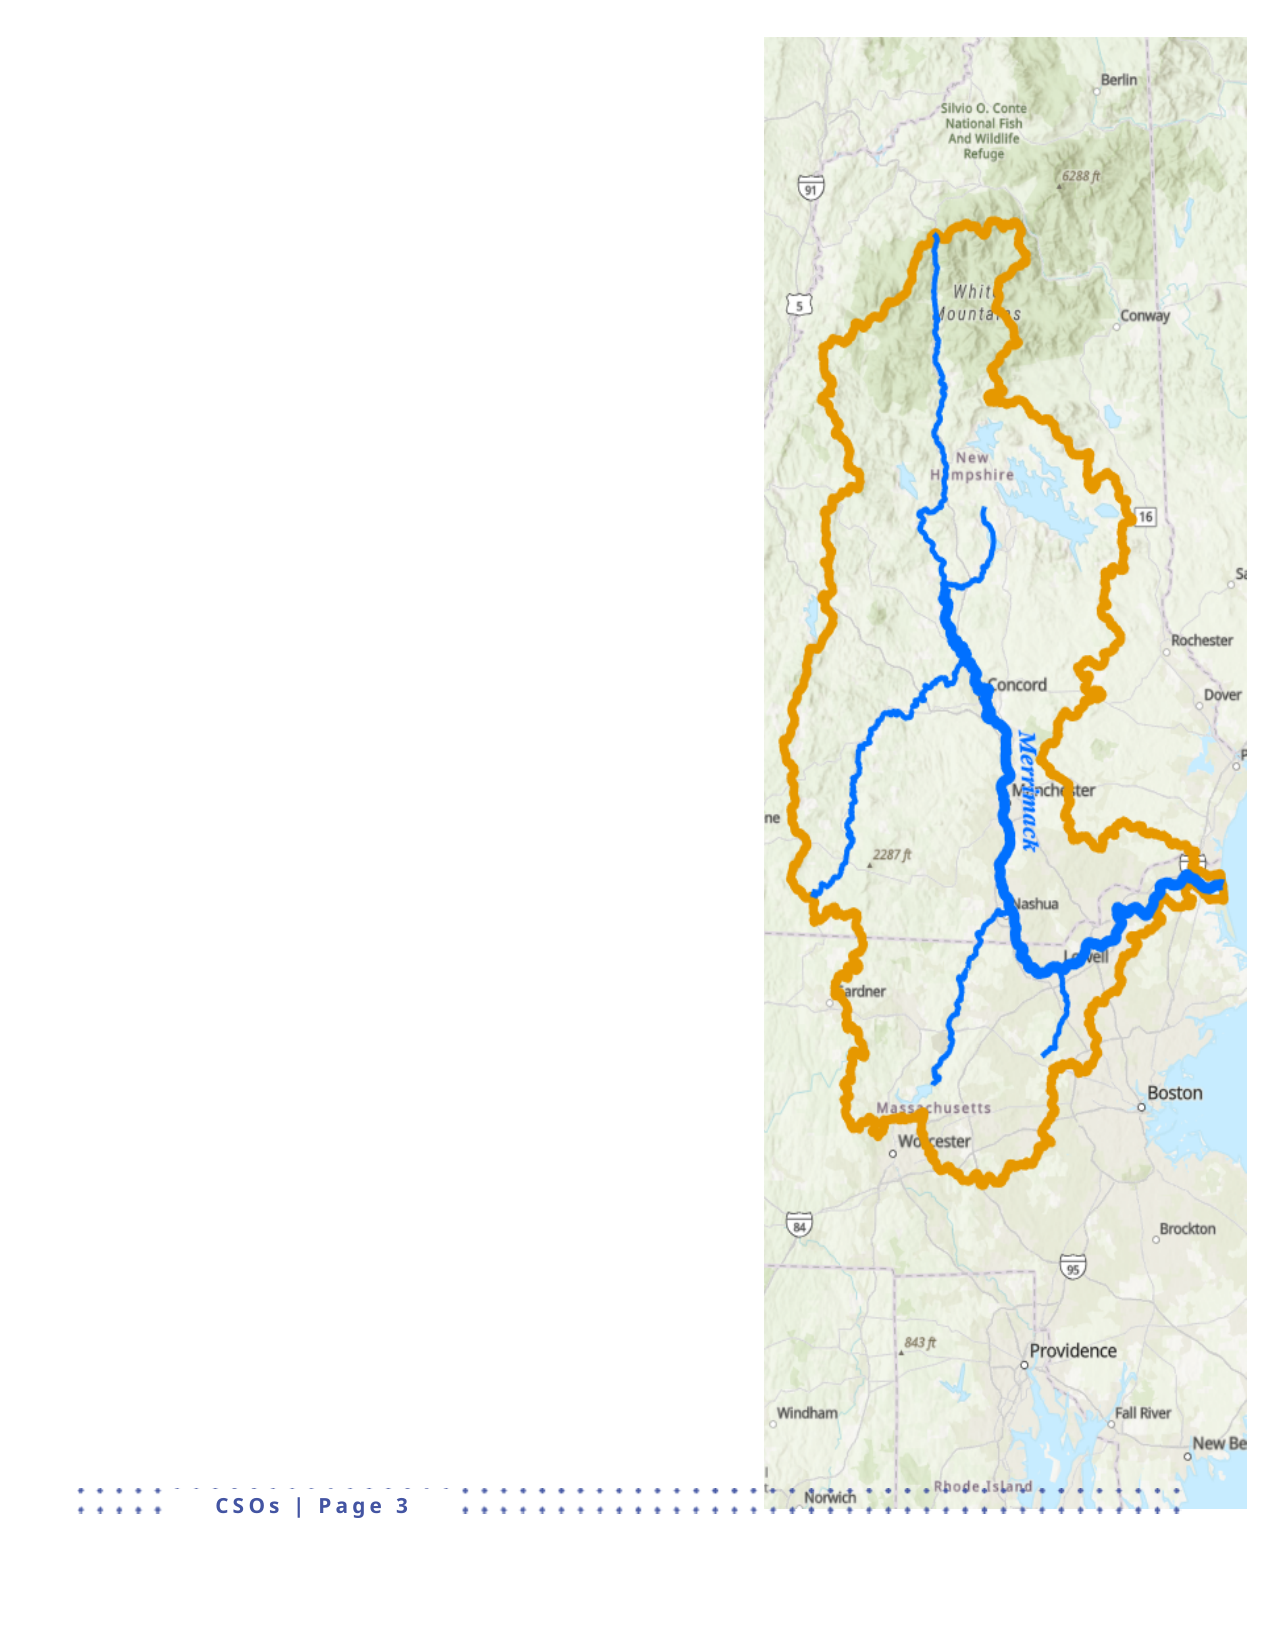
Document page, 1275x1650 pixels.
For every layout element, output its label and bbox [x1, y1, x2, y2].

picture [77, 37, 1247, 1514]
